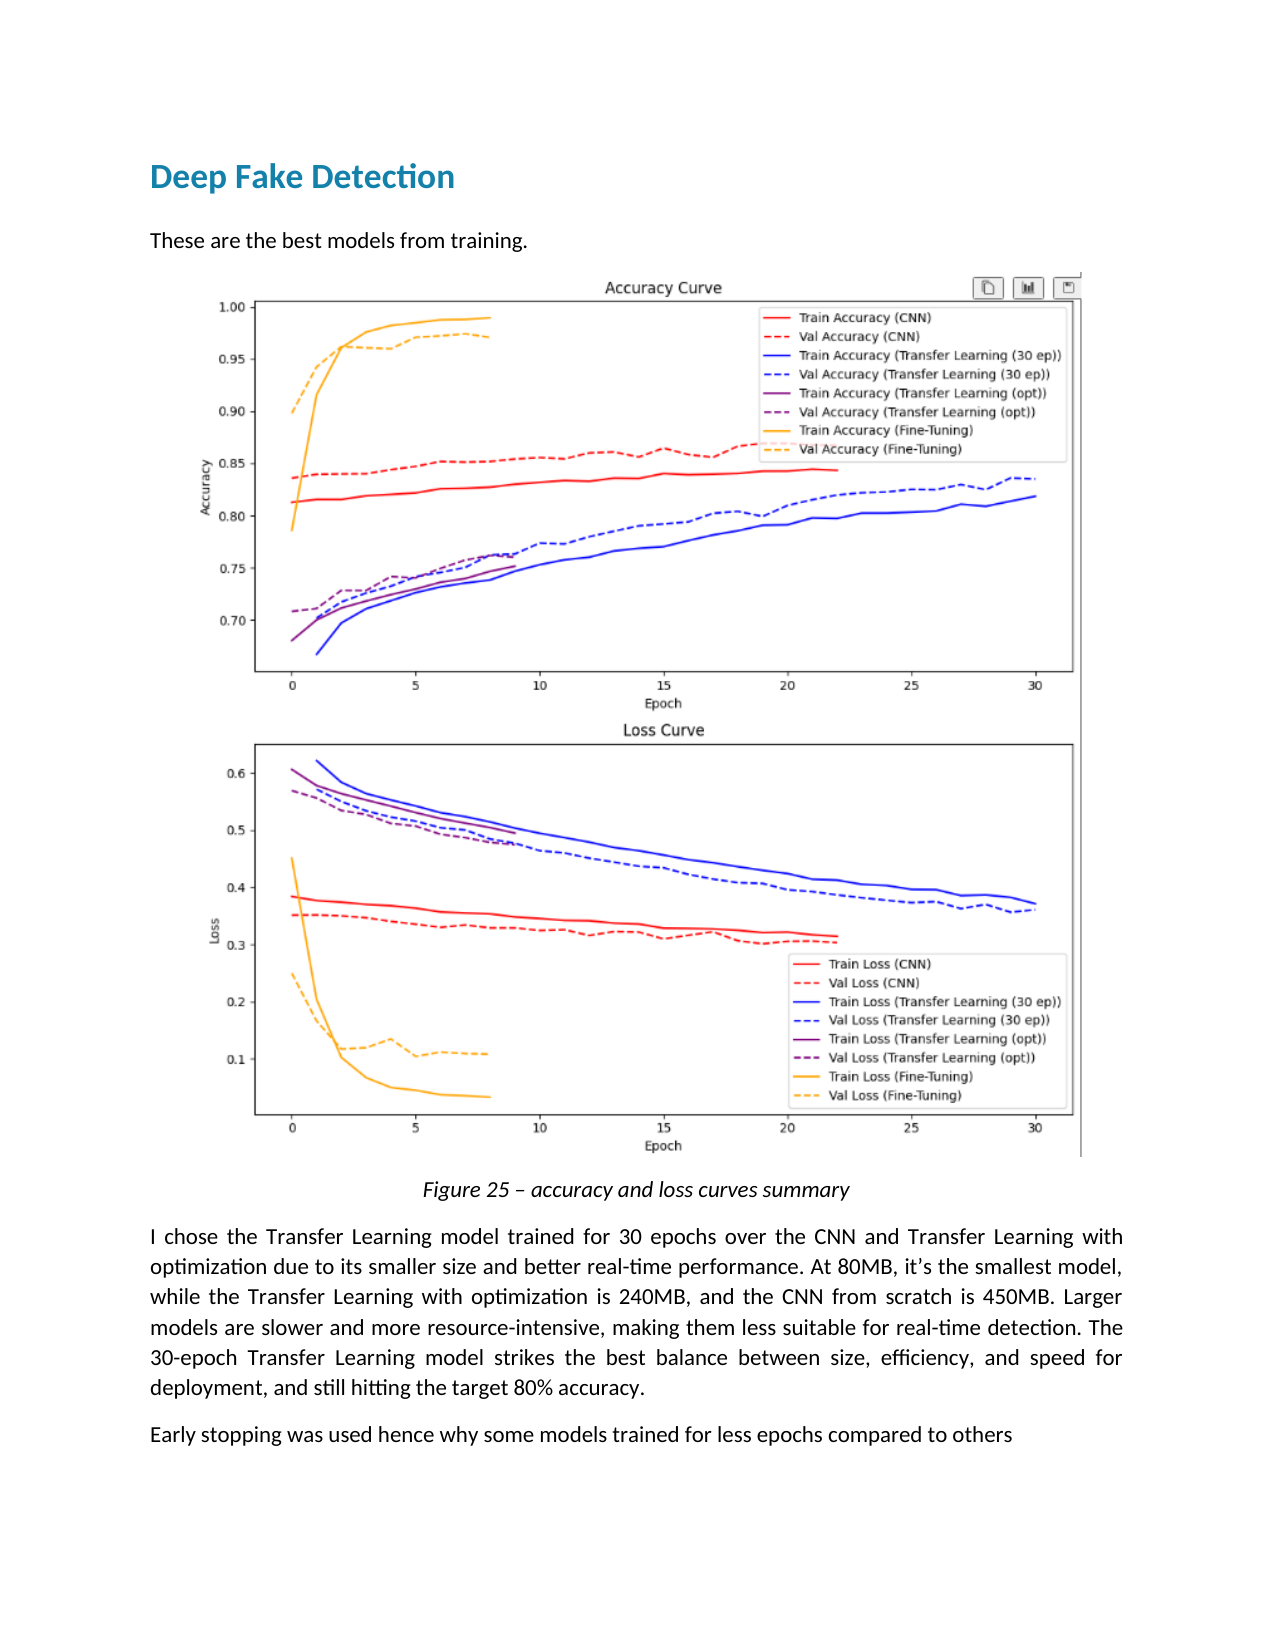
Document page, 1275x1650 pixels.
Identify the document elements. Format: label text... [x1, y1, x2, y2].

text I chose the Transfer Learning model trained for 30 epochs over the CNN and Transfer Learning with optimization due to its smaller size and better real-time performance. At 80MB, it’s the smallest model, while the Transfer Learning with optimization is 240MB, and the CNN from scratch is 450MB. Larger models are slower and more resource-intensive, making them less suitable for real-time detection. The 30-epoch Transfer Learning model strikes the best balance between size, efficiency, and speed for deployment, and still hitting the target 80% accuracy. [150, 1222, 1125, 1401]
picture [193, 272, 1082, 1157]
text Figure 25 – accuracy and loss curves summary [150, 1175, 1125, 1203]
text Early stopping was used hence why some models trained for less epochs compared to others [150, 1420, 1125, 1448]
text These are the best models from training. [150, 226, 1125, 254]
subtitle Deep Fake Detection [150, 154, 1125, 197]
